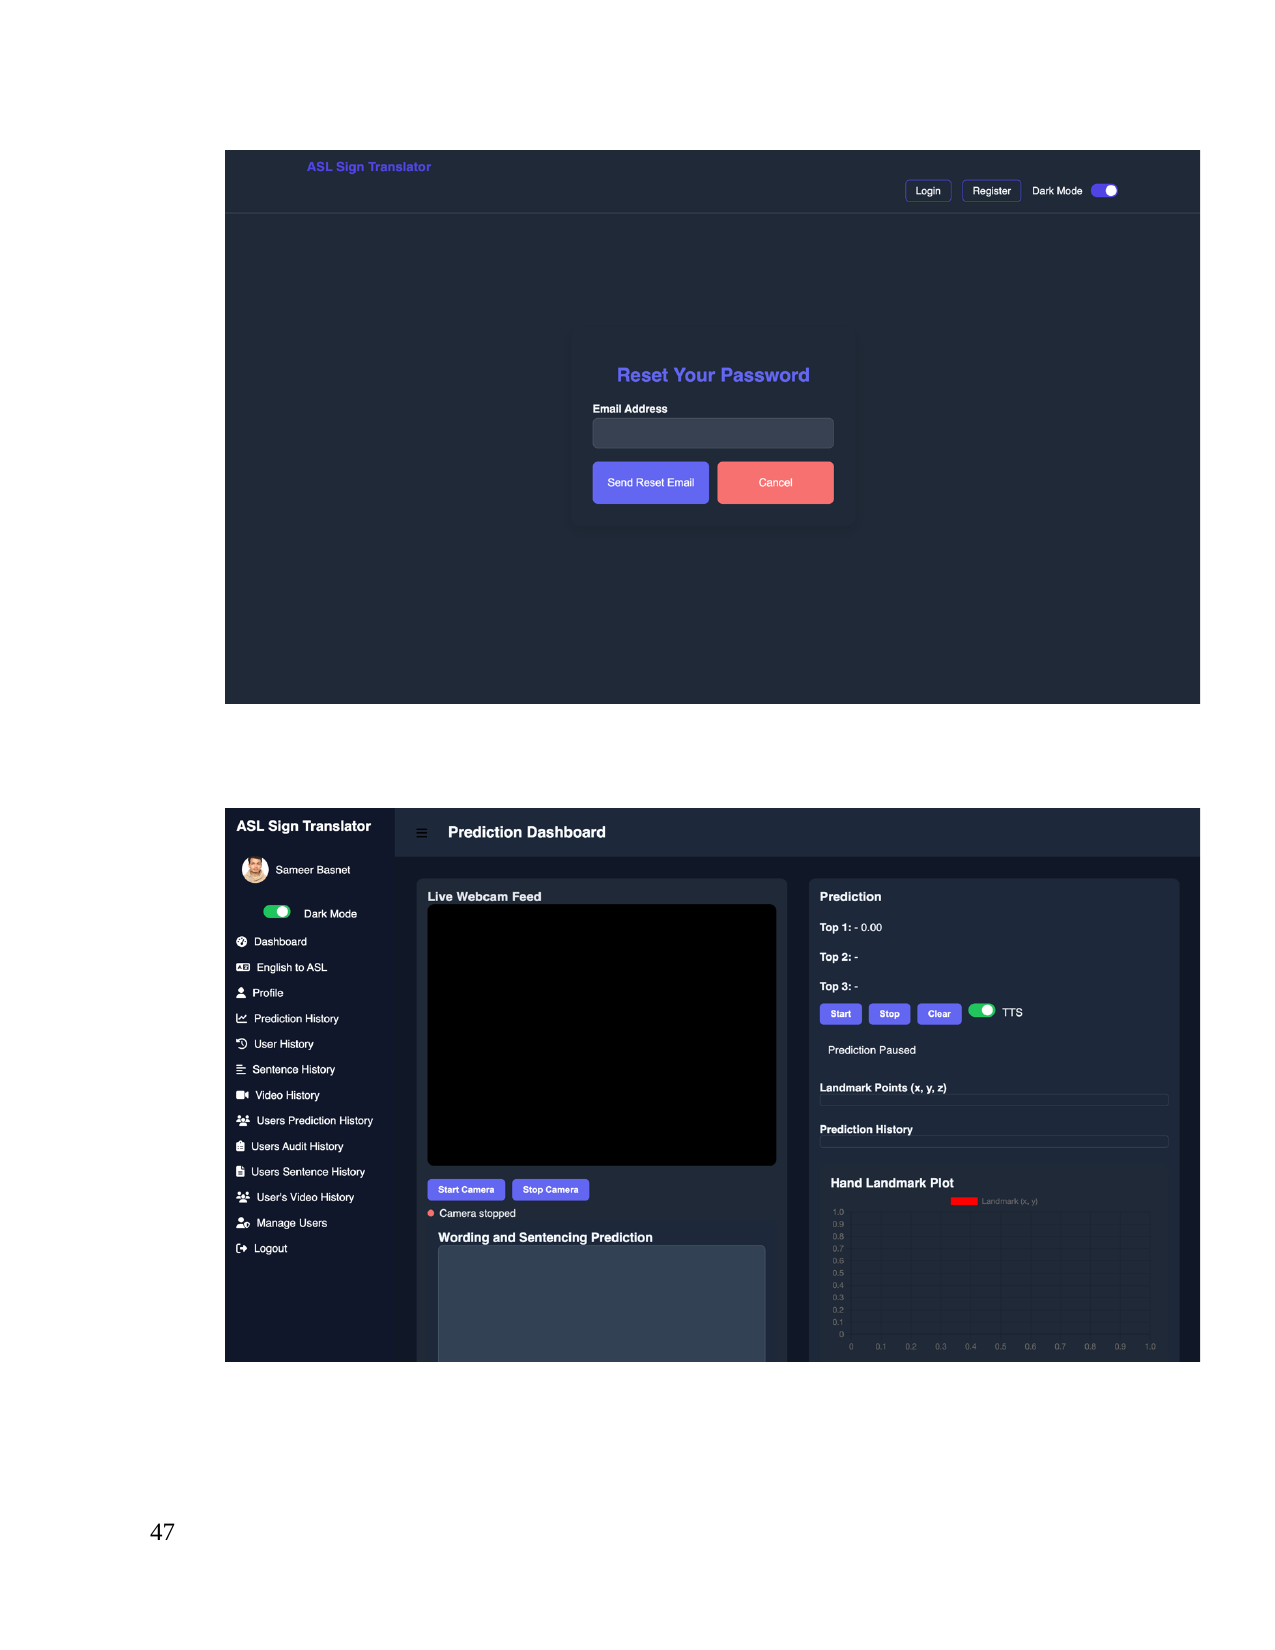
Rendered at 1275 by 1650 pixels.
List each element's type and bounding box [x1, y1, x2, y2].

picture [225, 150, 1200, 704]
picture [225, 808, 1200, 1362]
